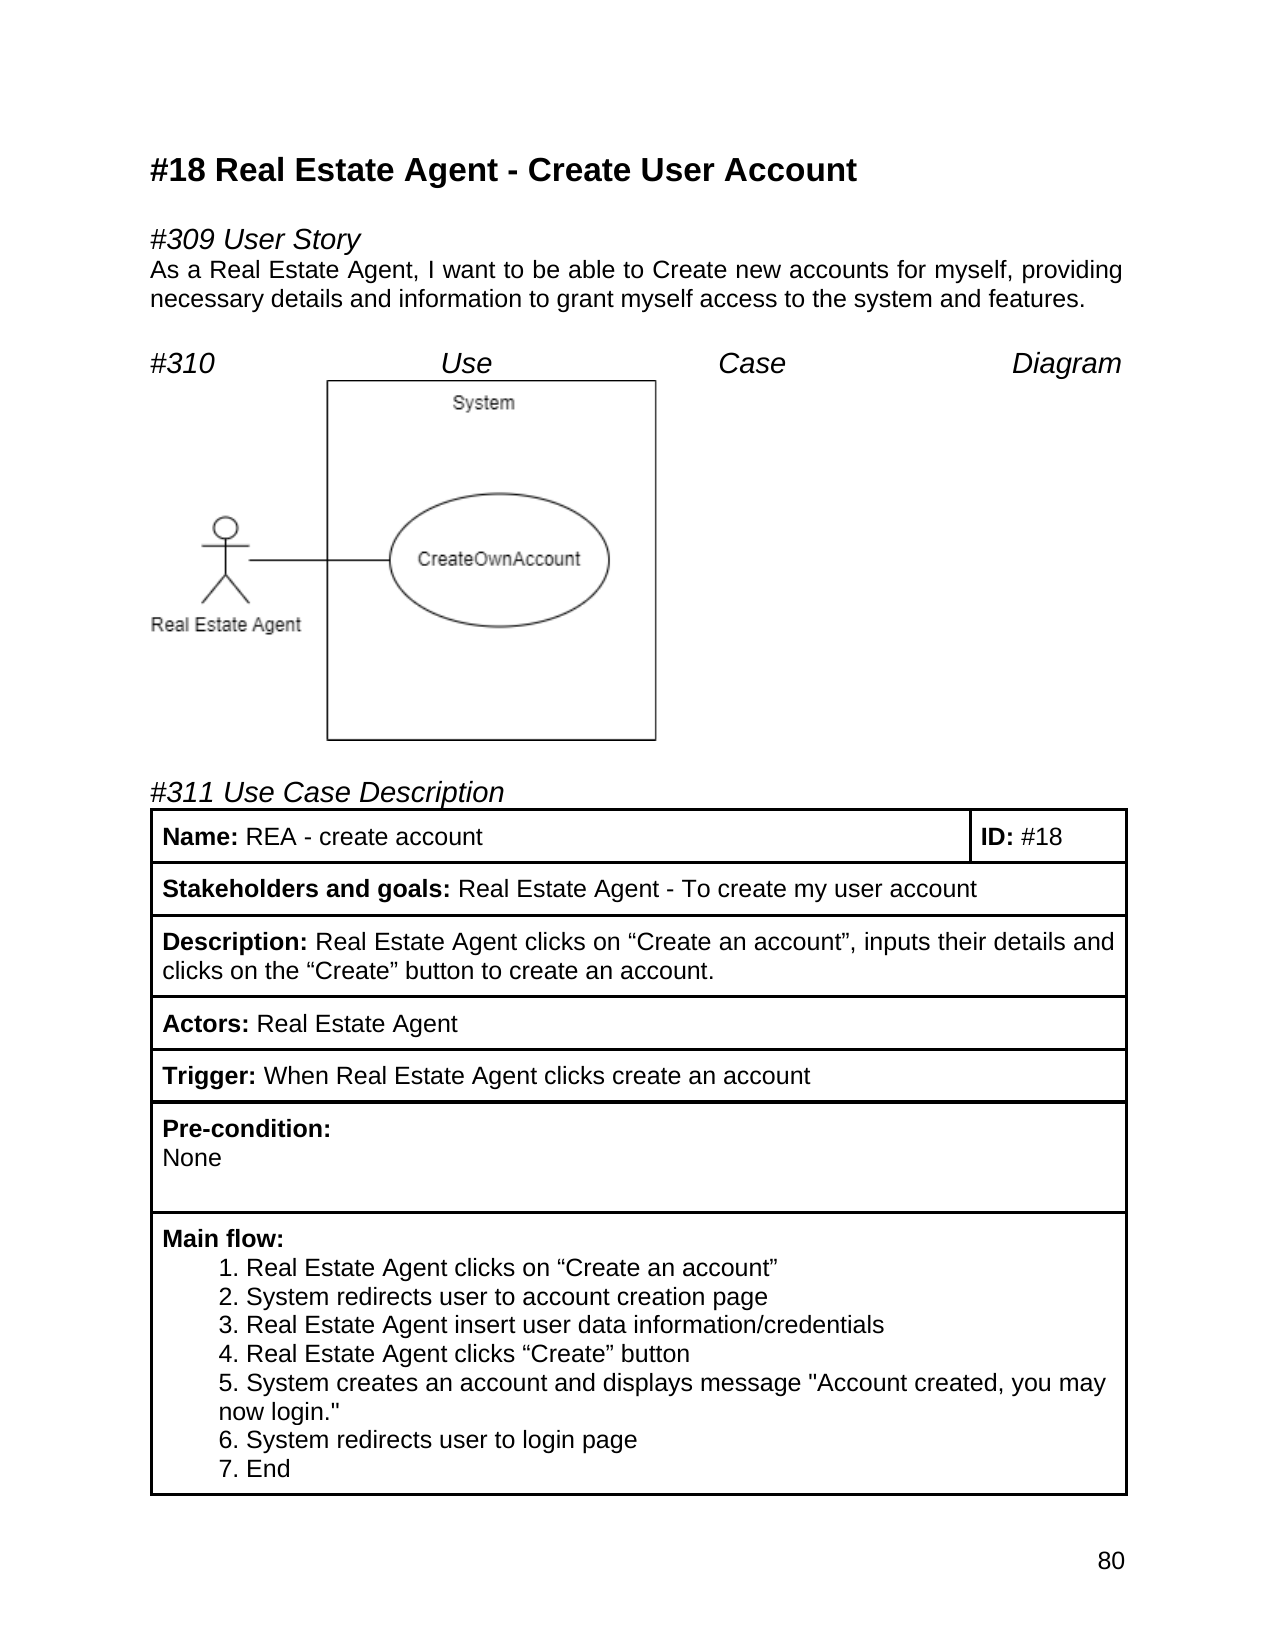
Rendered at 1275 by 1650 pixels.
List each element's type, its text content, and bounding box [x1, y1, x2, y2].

text As a Real Estate Agent, I want to be able to Create new accounts for myself, providing necessary details and information to grant myself access to the system and features. [150, 256, 1125, 313]
table_cell Description: Real Estate Agent clicks on “Create an account”, inputs their details and clicks on the “Create” button to create an account. [153, 917, 1125, 995]
text #309 User Story [150, 188, 1125, 256]
text #311 Use Case Description [150, 774, 1125, 808]
table_header Name: REA - create account [153, 811, 969, 861]
table_header ID: #18 [972, 811, 1125, 861]
table_cell Pre-condition: None [153, 1104, 1125, 1211]
table_cell Trigger: When Real Estate Agent clicks create an account [153, 1051, 1125, 1100]
table_cell Actors: Real Estate Agent [153, 998, 1125, 1048]
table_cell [153, 1214, 1125, 1493]
subtitle #18 Real Estate Agent - Create User Account [150, 150, 1125, 188]
table_cell Stakeholders and goals: Real Estate Agent - To create my user account [153, 864, 1125, 913]
picture [150, 380, 657, 741]
